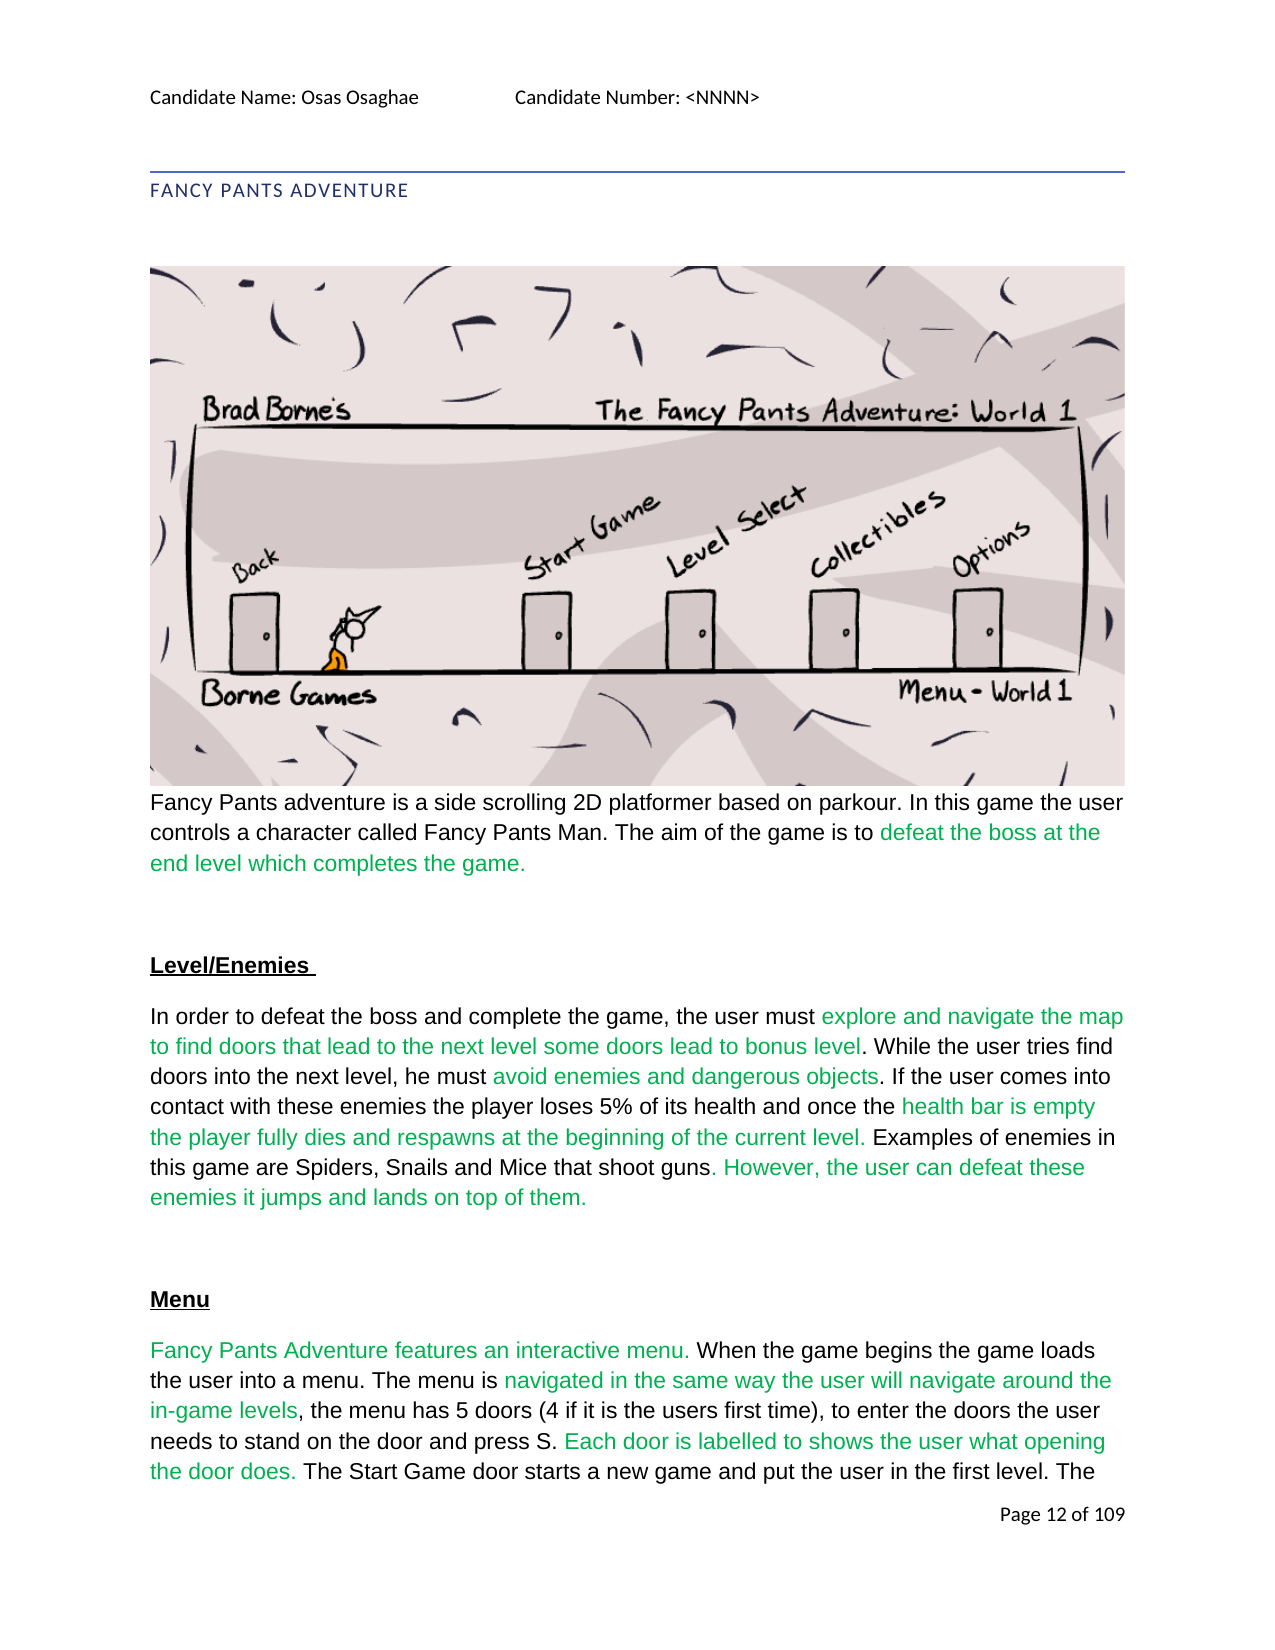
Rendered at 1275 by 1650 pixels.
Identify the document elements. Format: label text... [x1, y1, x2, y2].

text Menu [150, 1286, 1125, 1312]
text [150, 1337, 1125, 1484]
text Fancy Pants adventure is a side scrolling 2D platformer based on parkour. In this game the user controls a character called Fancy Pants Man. The aim of the game is to defeat the boss at the end level which completes the game. [150, 786, 1125, 876]
picture [150, 266, 1125, 786]
subtitle Fancy Pants Adventure [150, 173, 1125, 202]
text In order to defeat the boss and complete the game, the user must explore and navigate the map to find doors that lead to the next level some doors lead to bonus level. While the user tries find doors into the next level, he must avoid enemies and dangerous objects. If the user comes into contact with these enemies the player loses 5% of its health and once the health bar is empty the player fully dies and respawns at the beginning of the current level. Examples of enemies in this game are Spiders, Snails and Mice that shoot guns. However, the user can defeat these enemies it jumps and lands on top of them. [150, 1003, 1125, 1210]
text Level/Enemies [150, 952, 1125, 978]
